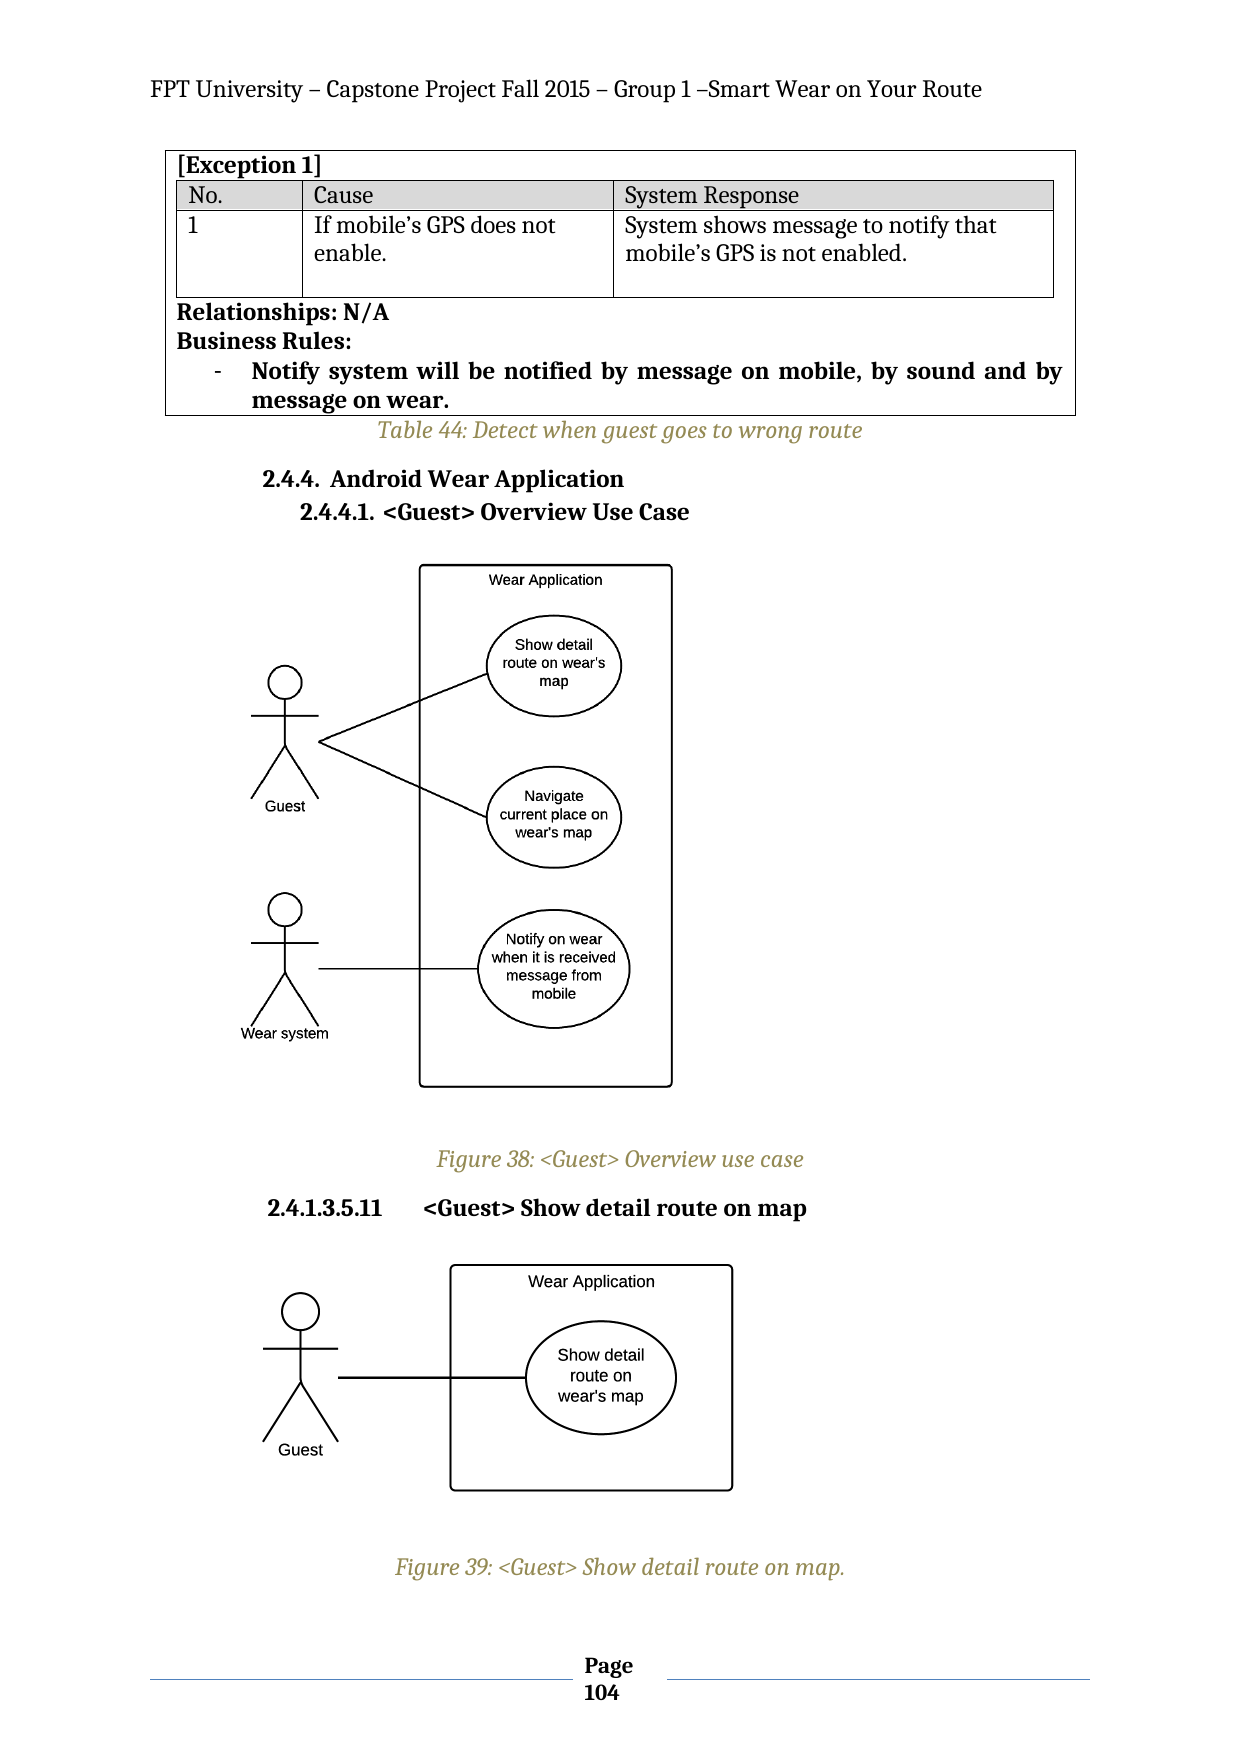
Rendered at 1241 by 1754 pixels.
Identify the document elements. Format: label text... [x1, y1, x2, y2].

picture [150, 531, 705, 1120]
subtitle <Guest> Show detail route on map [267, 1194, 1090, 1223]
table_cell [166, 151, 1075, 415]
text Figure 38: <Guest> Overview use case [150, 1145, 1090, 1173]
picture [150, 1227, 769, 1528]
text Figure 39: <Guest> Show detail route on map. [150, 1552, 1090, 1581]
subtitle <Guest> Overview Use Case [300, 498, 1090, 527]
subtitle Android Wear Application [262, 465, 1090, 494]
